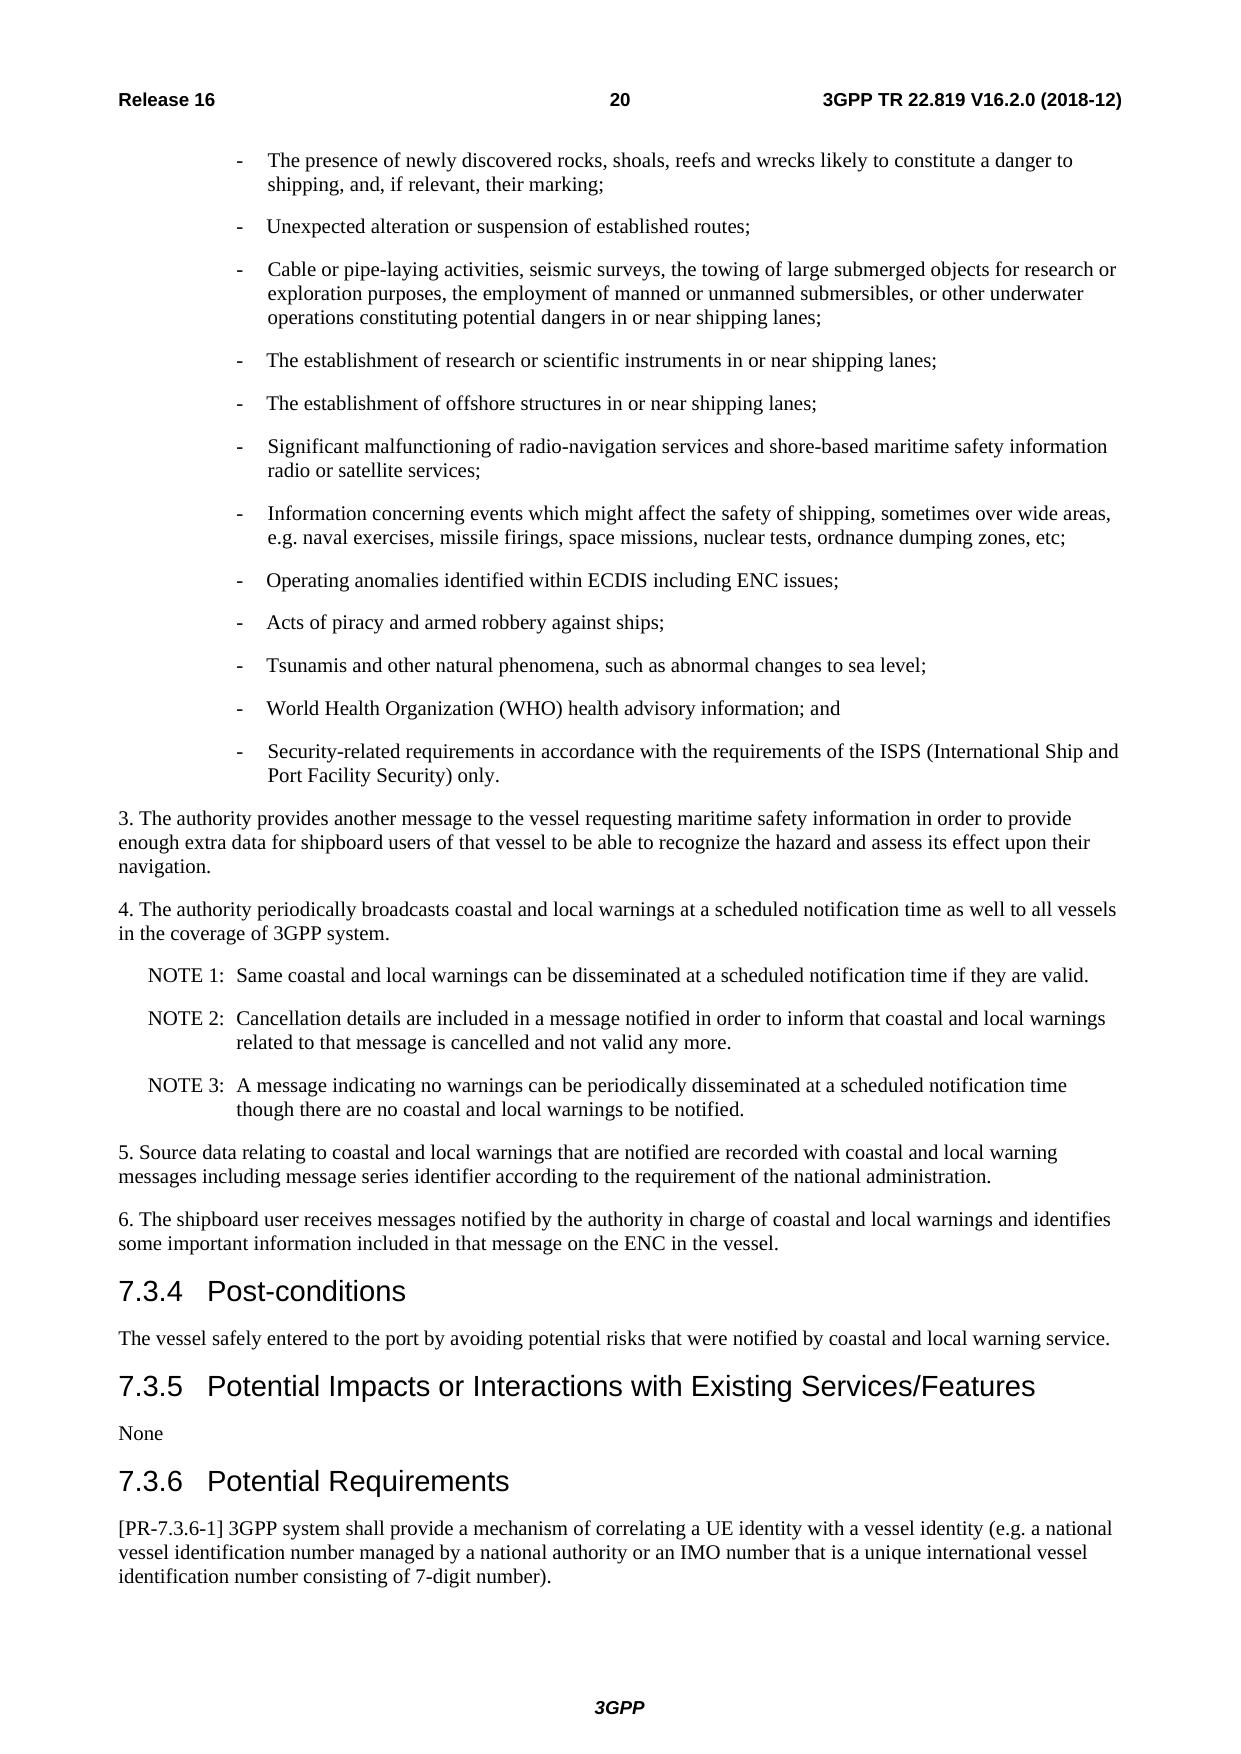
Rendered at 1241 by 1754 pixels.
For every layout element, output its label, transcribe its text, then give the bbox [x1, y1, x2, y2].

text NOTE 1: Same coastal and local warnings can be disseminated at a scheduled notification time if they are valid. [148, 963, 1122, 987]
text - Significant malfunctioning of radio-navigation services and shore-based maritime safety information radio or satellite services; [236, 434, 1122, 482]
text - Unexpected alteration or suspension of established routes; [204, 214, 1122, 238]
text [PR-7.3.6-1] 3GPP system shall provide a mechanism of correlating a UE identity with a vessel identity (e.g. a national vessel identification number managed by a national authority or an IMO number that is a unique international vessel identification number consisting of 7-digit number). [118, 1516, 1122, 1588]
text None [118, 1421, 1122, 1445]
subtitle 7.3.6 Potential Requirements [118, 1464, 1122, 1497]
subtitle 7.3.5 Potential Impacts or Interactions with Existing Services/Features [118, 1369, 1122, 1402]
text NOTE 2: Cancellation details are included in a message notified in order to inform that coastal and local warnings related to that message is cancelled and not valid any more. [148, 1006, 1122, 1054]
text - The presence of newly discovered rocks, shoals, reefs and wrecks likely to constitute a danger to shipping, and, if relevant, their marking; [236, 147, 1122, 196]
subtitle 7.3.4 Post-conditions [118, 1274, 1122, 1307]
text NOTE 3: A message indicating no warnings can be periodically disseminated at a scheduled notification time though there are no coastal and local warnings to be notified. [148, 1073, 1122, 1121]
text 6. The shipboard user receives messages notified by the authority in charge of coastal and local warnings and identifies some important information included in that message on the ENC in the vessel. [118, 1207, 1122, 1255]
text - Acts of piracy and armed robbery against ships; [204, 610, 1122, 634]
text 4. The authority periodically broadcasts coastal and local warnings at a scheduled notification time as well to all vessels in the coverage of 3GPP system. [118, 897, 1122, 945]
text The vessel safely entered to the port by avoiding potential risks that were notified by coastal and local warning service. [118, 1326, 1122, 1350]
text - Tsunamis and other natural phenomena, such as abnormal changes to sea level; [204, 653, 1122, 677]
text - Cable or pipe-laying activities, seismic surveys, the towing of large submerged objects for research or exploration purposes, the employment of manned or unmanned submersibles, or other underwater operations constituting potential dangers in or near shipping lanes; [236, 257, 1122, 329]
text - The establishment of research or scientific instruments in or near shipping lanes; [204, 348, 1122, 372]
text - Operating anomalies identified within ECDIS including ENC issues; [204, 567, 1122, 592]
text 5. Source data relating to coastal and local warnings that are notified are recorded with coastal and local warning messages including message series identifier according to the requirement of the national administration. [118, 1140, 1122, 1188]
text - World Health Organization (WHO) health advisory information; and [204, 696, 1122, 720]
text - The establishment of offshore structures in or near shipping lanes; [204, 391, 1122, 415]
text - Security-related requirements in accordance with the requirements of the ISPS (International Ship and Port Facility Security) only. [236, 739, 1122, 787]
text - Information concerning events which might affect the safety of shipping, sometimes over wide areas, e.g. naval exercises, missile firings, space missions, nuclear tests, ordnance dumping zones, etc; [236, 501, 1122, 549]
text 3. The authority provides another message to the vessel requesting maritime safety information in order to provide enough extra data for shipboard users of that vessel to be able to recognize the hazard and assess its effect upon their navigation. [118, 806, 1122, 878]
